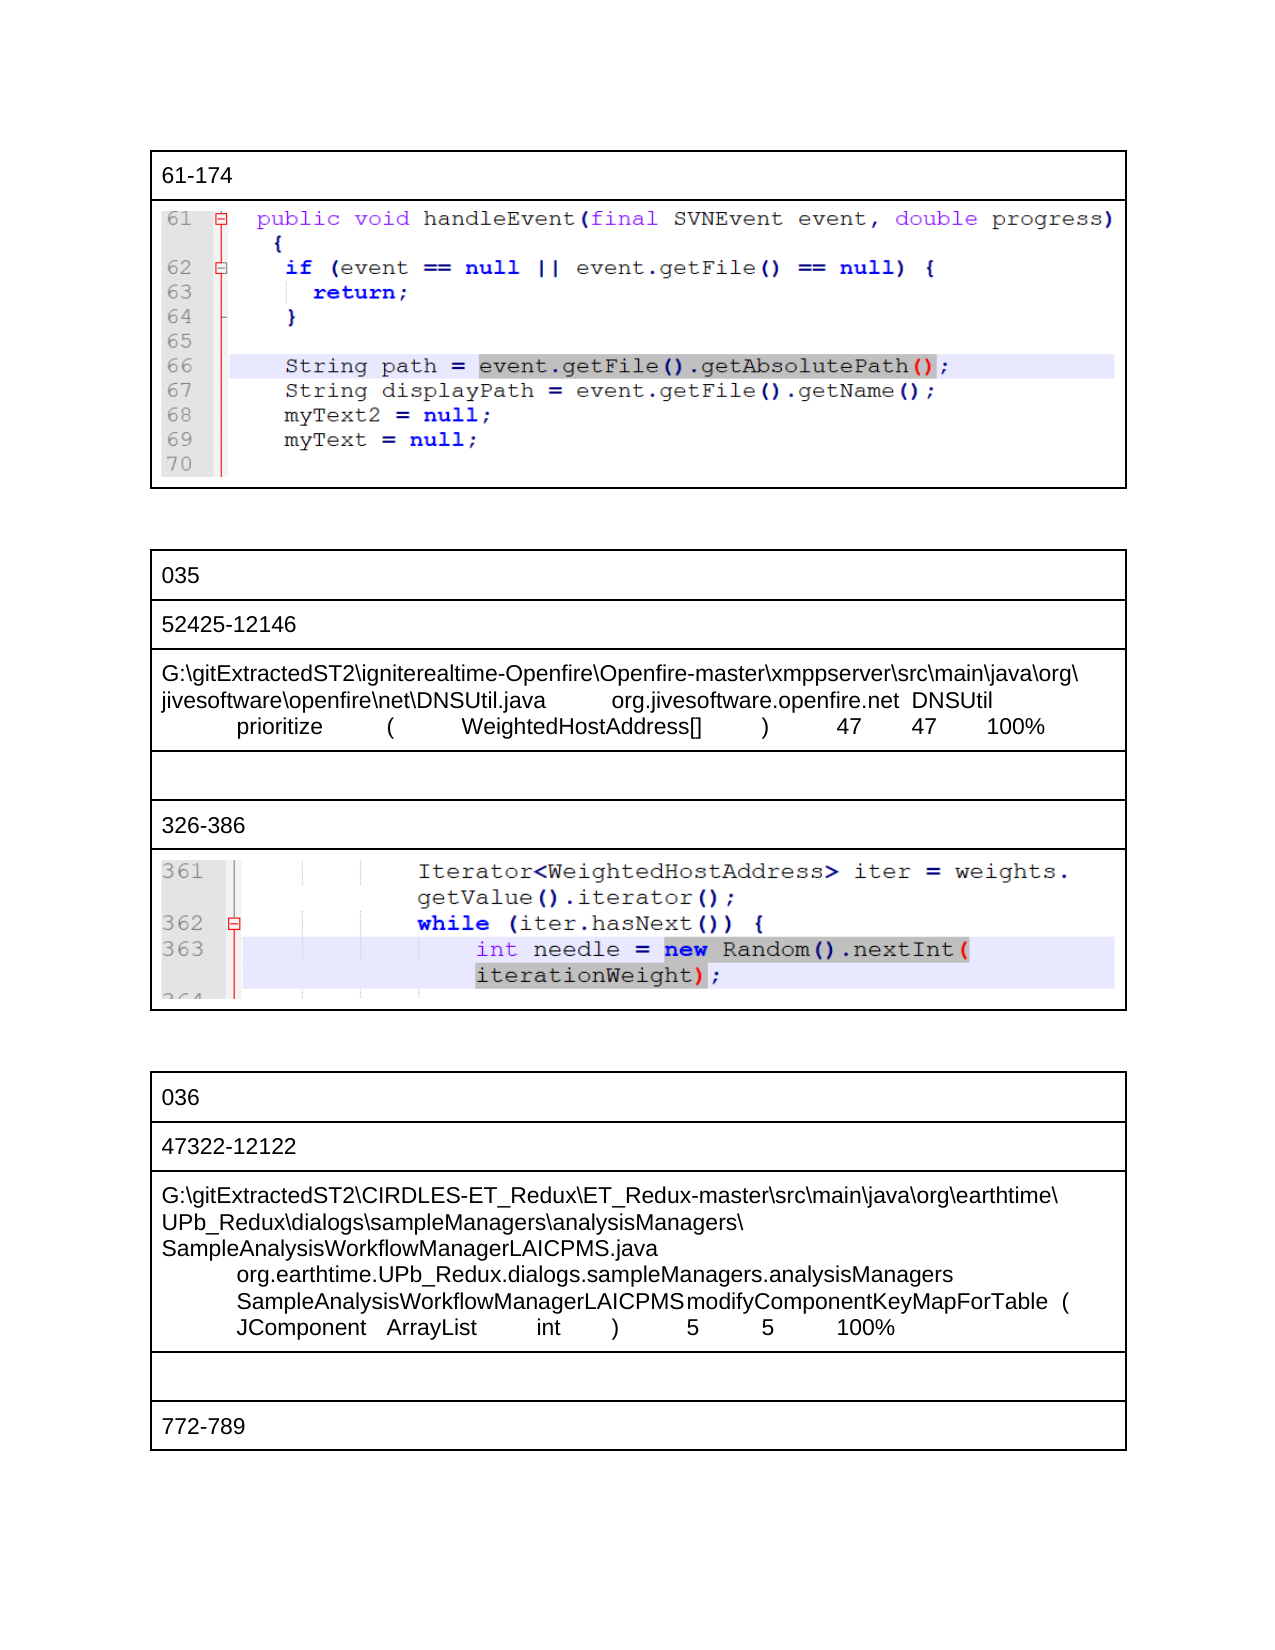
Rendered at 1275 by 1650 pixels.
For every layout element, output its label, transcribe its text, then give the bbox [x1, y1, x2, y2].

picture [161, 211, 1115, 477]
table_cell G:\gitExtractedST2\CIRDLES-ET_Redux\ET_Redux-master\src\main\java\org\earthtime\UPb_Redux\dialogs\sampleManagers\analysisManagers\SampleAnalysisWorkflowManagerLAICPMS.java org.earthtime.UPb_Redux.dialogs.sampleManagers.analysisManagers SampleAnalysisWorkflowManagerLAICPMS modifyComponentKeyMapForTable ( JComponent ArrayList int ) 5 5 100% [152, 1172, 1125, 1351]
table_cell 61-174 [152, 152, 1125, 199]
table_cell [152, 850, 1125, 1009]
table_cell 47322-12122 [152, 1123, 1125, 1170]
table_cell [152, 1353, 1125, 1400]
table_cell [152, 752, 1125, 799]
picture [161, 860, 1115, 999]
table_cell 52425-12146 [152, 601, 1125, 648]
table_cell [152, 201, 1125, 487]
table_header 035 [152, 551, 1125, 598]
table_header 036 [152, 1073, 1125, 1121]
table_cell 772-789 [152, 1402, 1125, 1449]
table_cell G:\gitExtractedST2\igniterealtime-Openfire\Openfire-master\xmppserver\src\main\java\org\jivesoftware\openfire\net\DNSUtil.java org.jivesoftware.openfire.net DNSUtil prioritize ( WeightedHostAddress[] ) 47 47 100% [152, 650, 1125, 750]
table_cell 326-386 [152, 801, 1125, 848]
